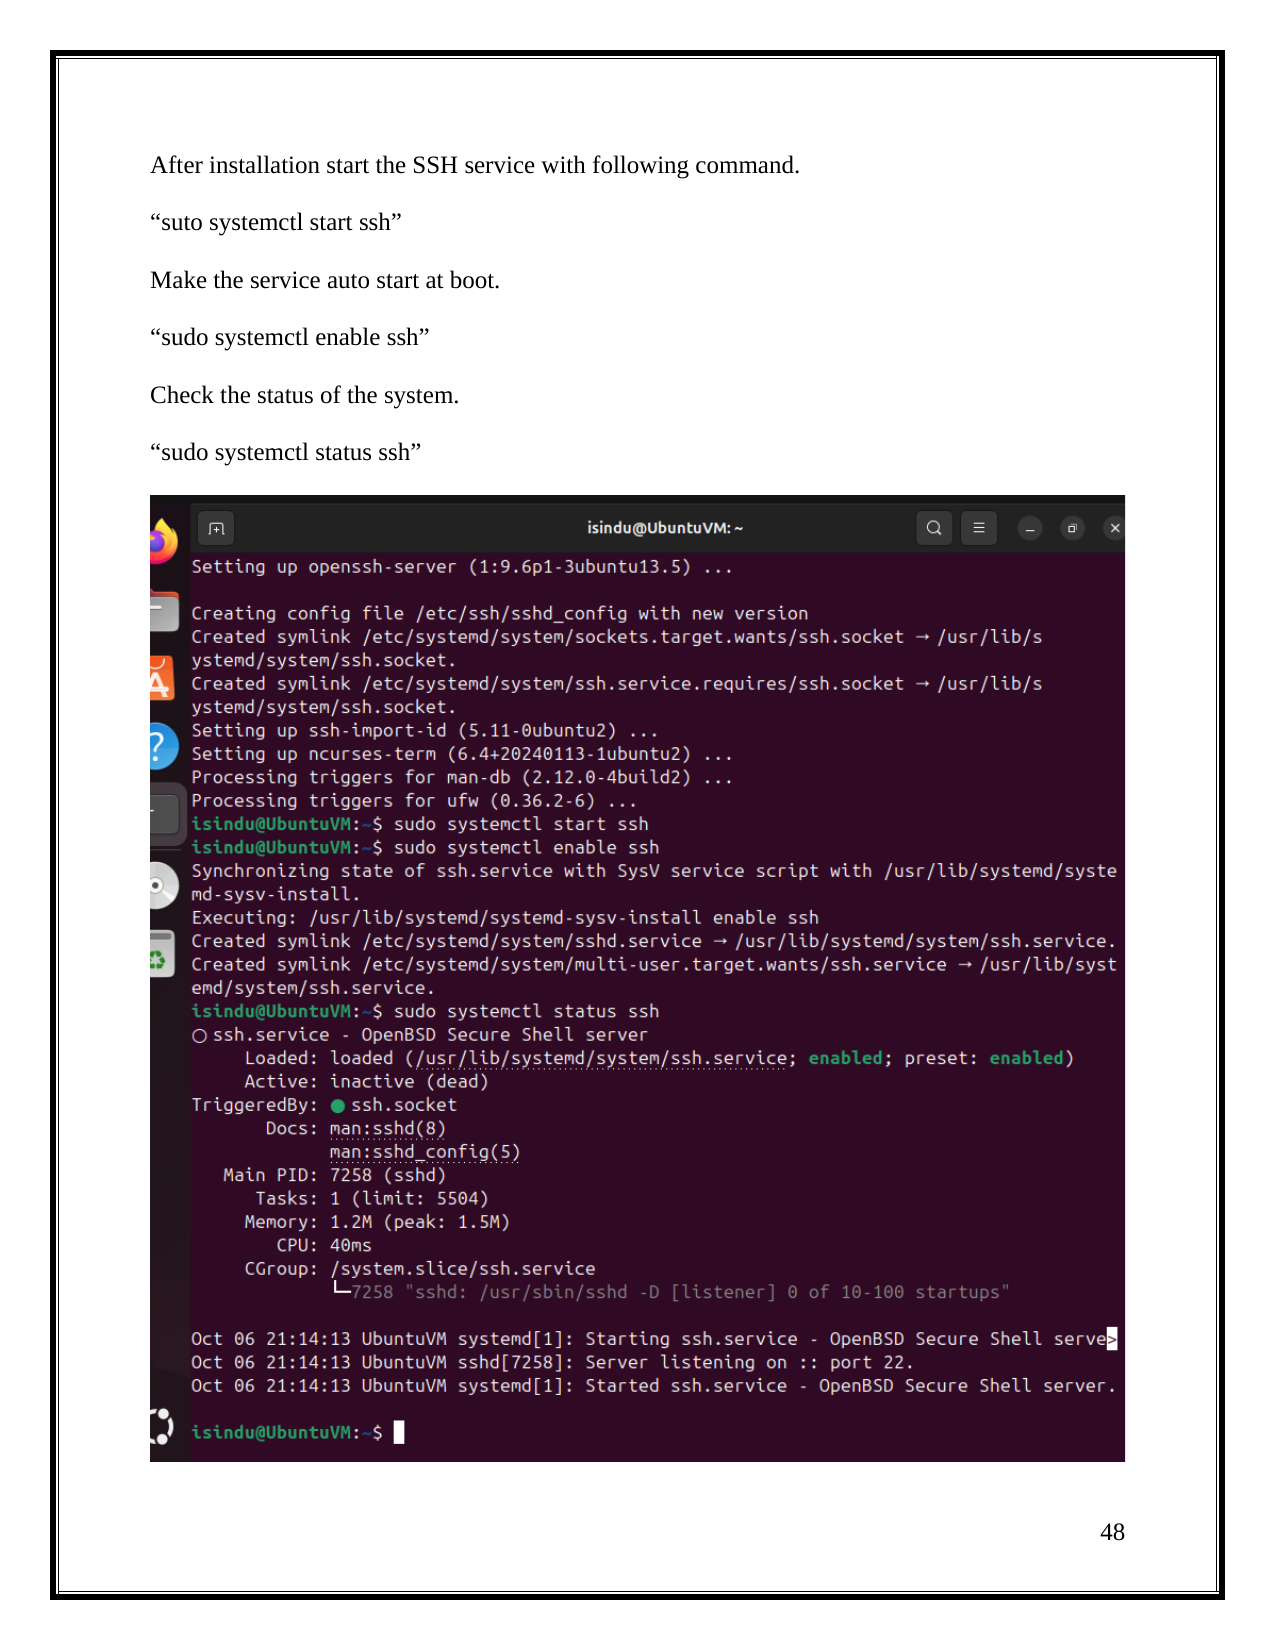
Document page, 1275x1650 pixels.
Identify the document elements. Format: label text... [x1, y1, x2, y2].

text Make the service auto start at boot. [150, 265, 1125, 294]
text “sudo systemctl enable ssh” [150, 322, 1125, 351]
text After installation start the SSH service with following command. [150, 150, 1125, 179]
text “sudo systemctl status ssh” [150, 437, 1125, 466]
text “suto systemctl start ssh” [150, 207, 1125, 236]
text Check the status of the system. [150, 380, 1125, 409]
picture [150, 495, 1125, 1462]
